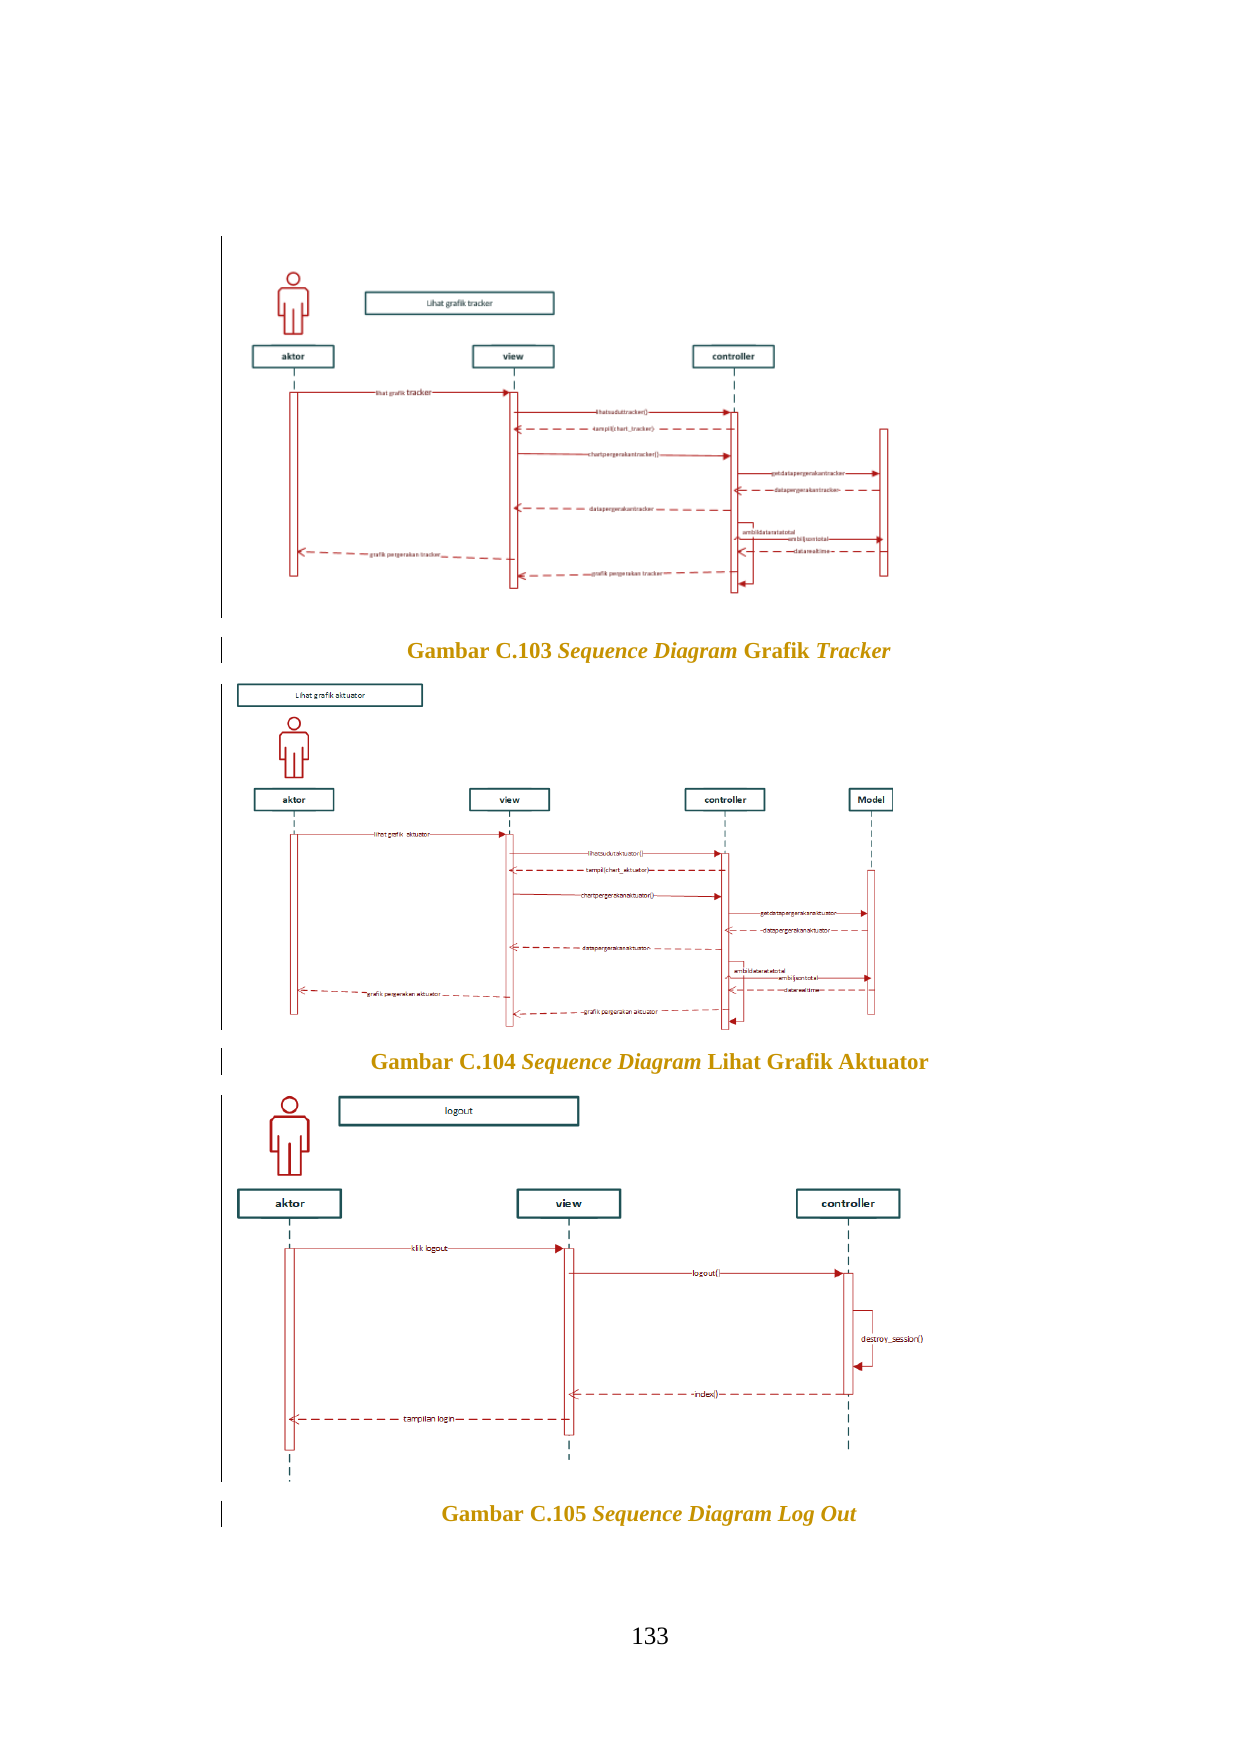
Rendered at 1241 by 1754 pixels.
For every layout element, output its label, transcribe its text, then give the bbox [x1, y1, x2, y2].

picture [236, 683, 893, 1030]
picture [236, 236, 915, 619]
picture [236, 1095, 928, 1482]
